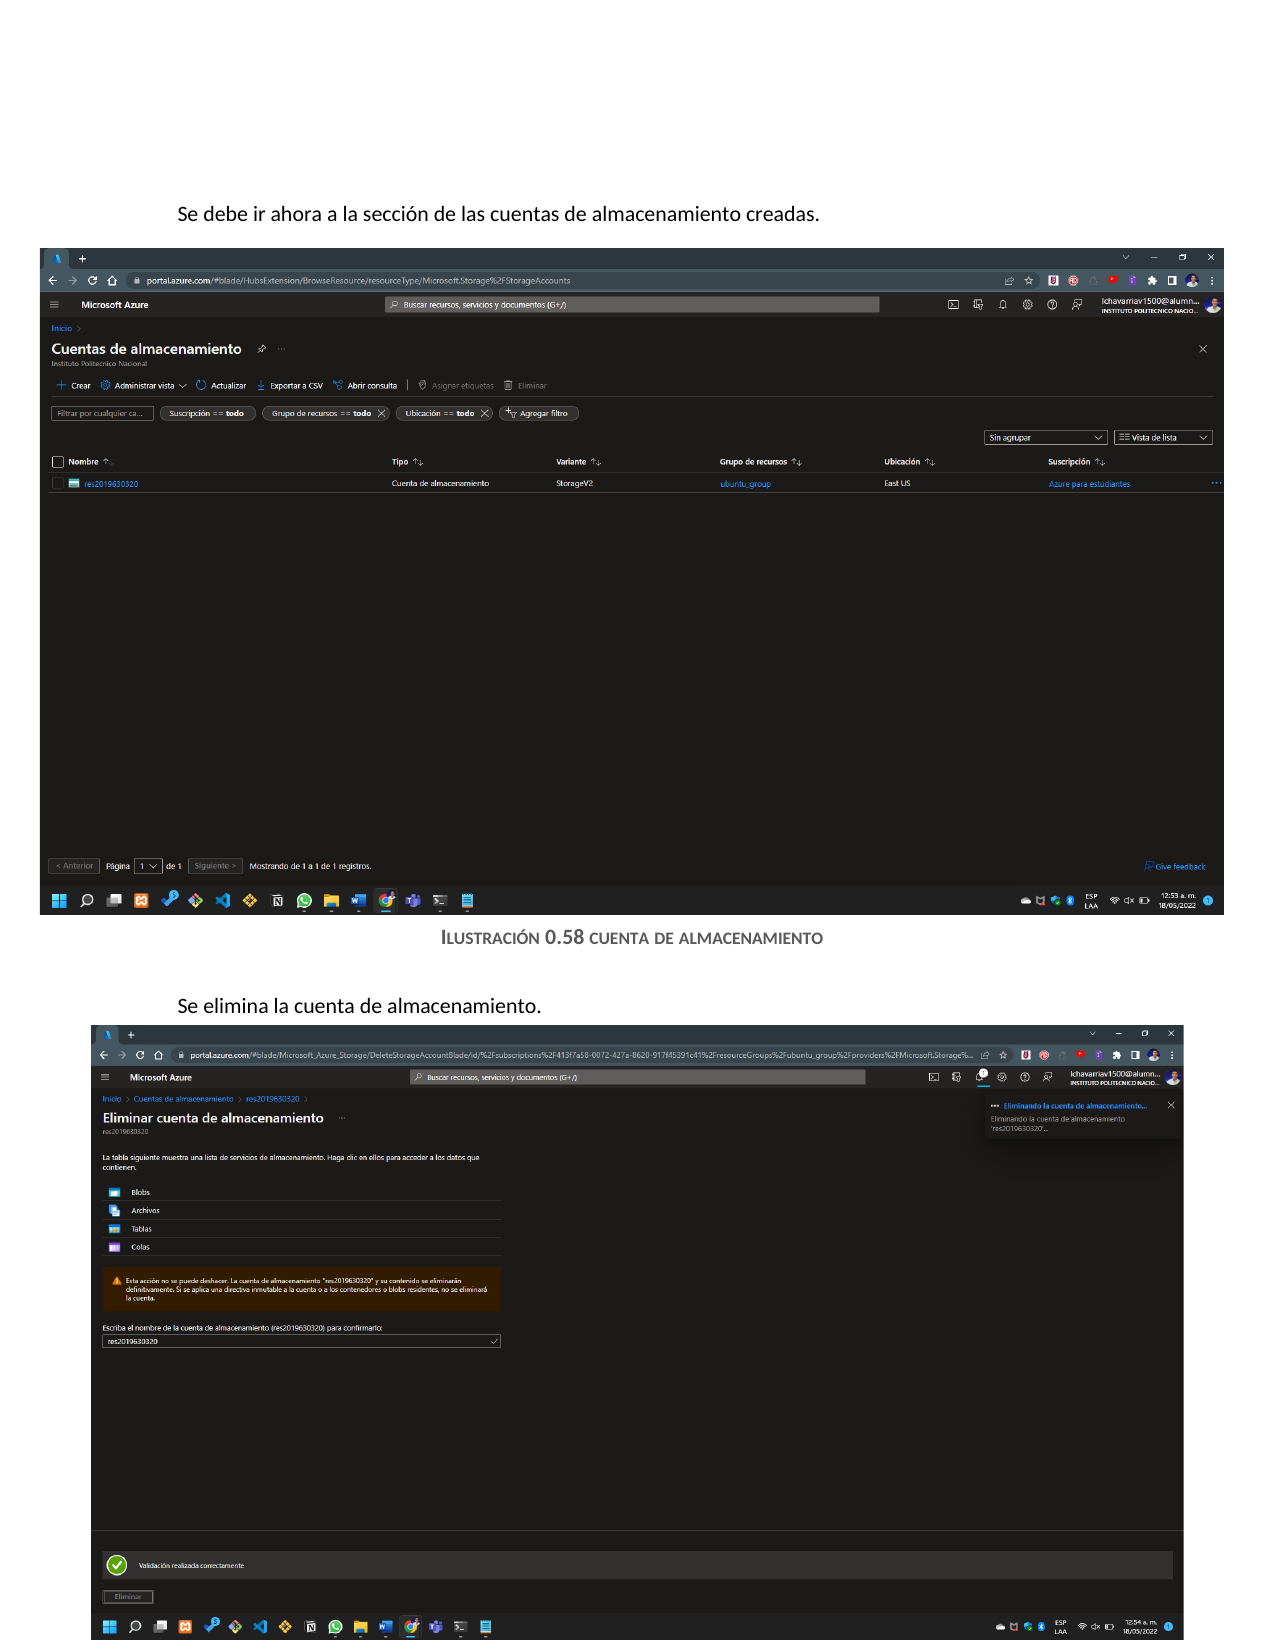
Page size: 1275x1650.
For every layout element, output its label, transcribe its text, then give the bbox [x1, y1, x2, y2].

picture [39, 248, 1224, 915]
picture [91, 1025, 1184, 1640]
text Se debe ir ahora a la sección de las cuentas de almacenamiento creadas. [177, 200, 1098, 227]
text Se elimina la cuenta de almacenamiento. [177, 993, 1098, 1019]
